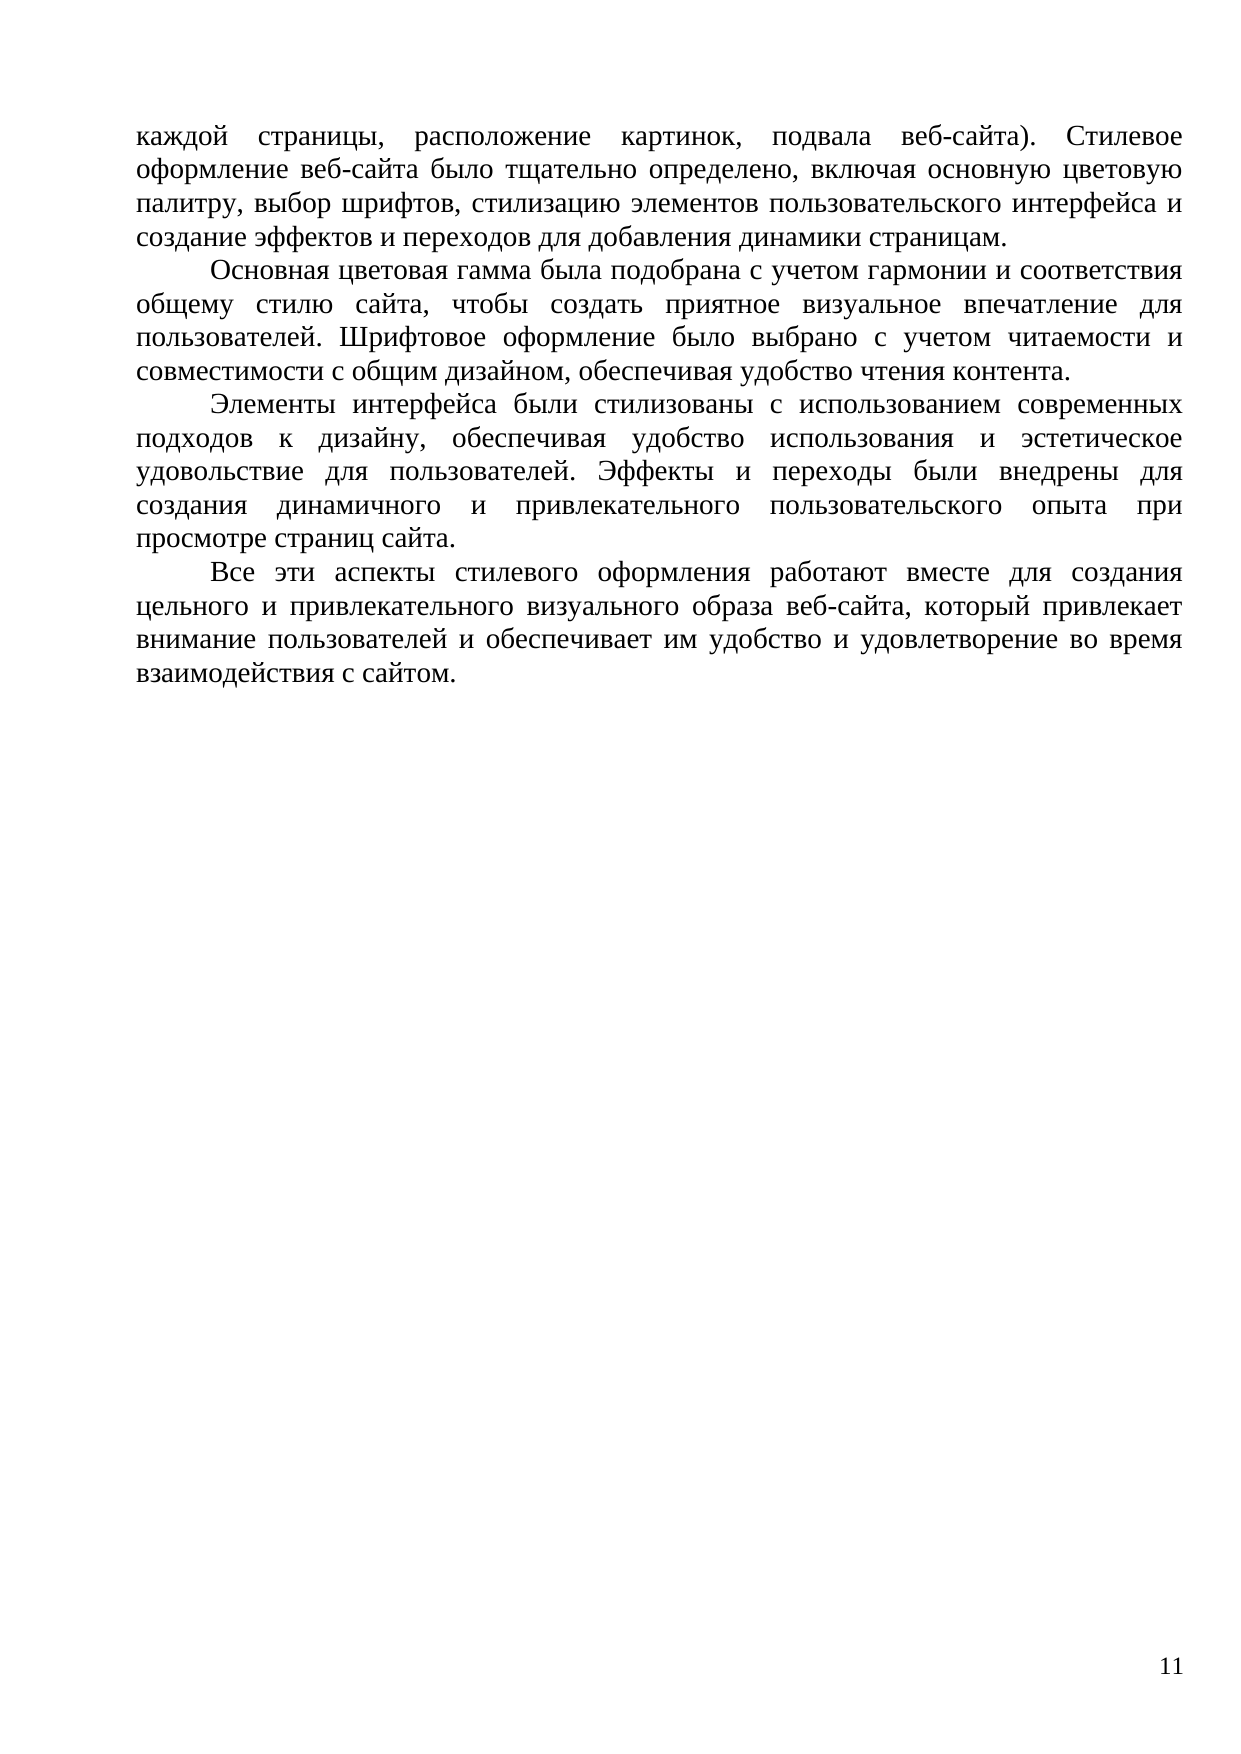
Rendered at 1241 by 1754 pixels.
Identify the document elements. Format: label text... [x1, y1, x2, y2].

text Все эти аспекты стилевого оформления работают вместе для создания цельного и привлекательного визуального образа веб-сайта, который привлекает внимание пользователей и обеспечивает им удобство и удовлетворение во время взаимодействия с сайтом. [136, 554, 1184, 688]
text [136, 118, 1184, 252]
text Основная цветовая гамма была подобрана с учетом гармонии и соответствия общему стилю сайта, чтобы создать приятное визуальное впечатление для пользователей. Шрифтовое оформление было выбрано с учетом читаемости и совместимости с общим дизайном, обеспечивая удобство чтения контента. [136, 252, 1184, 386]
text Элементы интерфейса были стилизованы с использованием современных подходов к дизайну, обеспечивая удобство использования и эстетическое удовольствие для пользователей. Эффекты и переходы были внедрены для создания динамичного и привлекательного пользовательского опыта при просмотре страниц сайта. [136, 386, 1184, 554]
